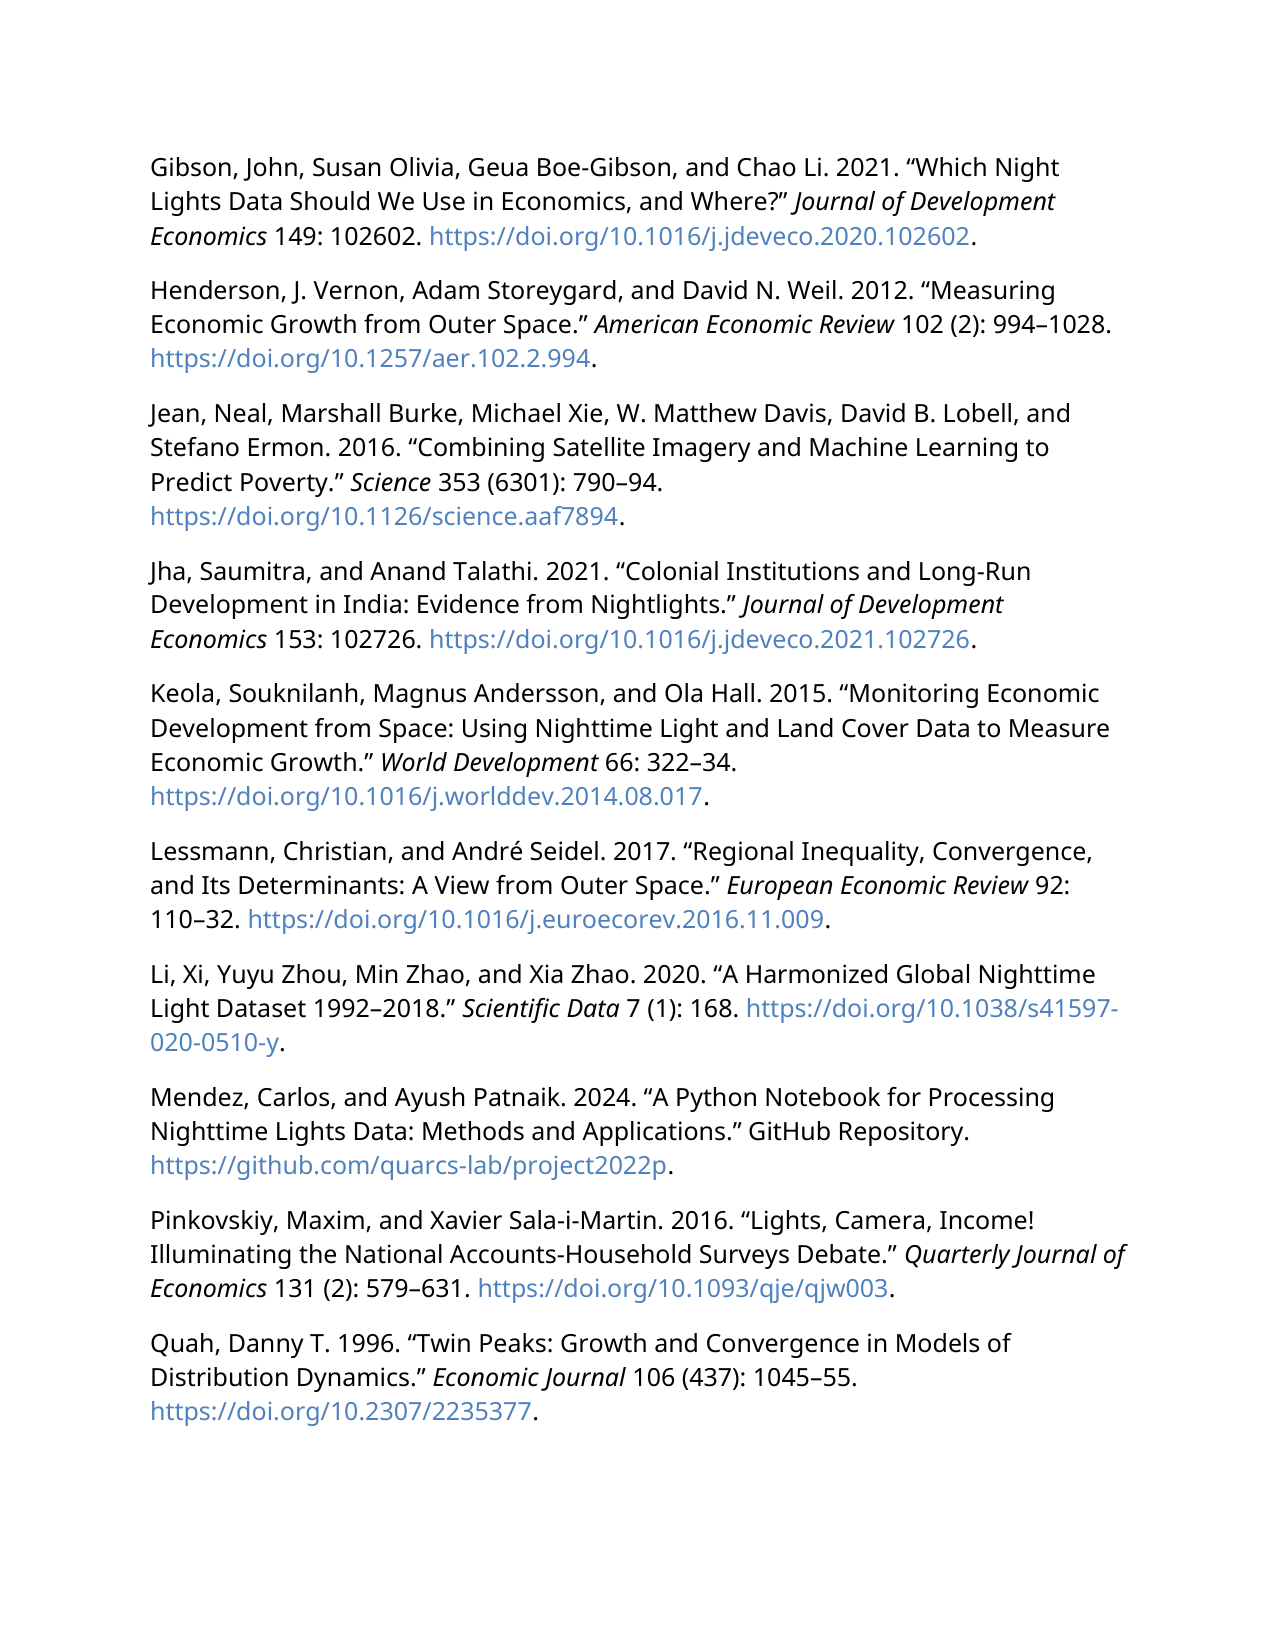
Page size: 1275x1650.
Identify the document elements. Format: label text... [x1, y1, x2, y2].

text Quah, Danny T. 1996. “Twin Peaks: Growth and Convergence in Models of Distribution Dynamics.” Economic Journal 106 (437): 1045–55. https://doi.org/10.2307/2235377. [150, 1325, 1125, 1427]
text Mendez, Carlos, and Ayush Patnaik. 2024. “A Python Notebook for Processing Nighttime Lights Data: Methods and Applications.” GitHub Repository. https://github.com/quarcs-lab/project2022p. [150, 1079, 1125, 1181]
text Gibson, John, Susan Olivia, Geua Boe-Gibson, and Chao Li. 2021. “Which Night Lights Data Should We Use in Economics, and Where?” Journal of Development Economics 149: 102602. https://doi.org/10.1016/j.jdeveco.2020.102602. [150, 150, 1125, 252]
text Henderson, J. Vernon, Adam Storeygard, and David N. Weil. 2012. “Measuring Economic Growth from Outer Space.” American Economic Review 102 (2): 994–1028. https://doi.org/10.1257/aer.102.2.994. [150, 273, 1125, 375]
text Jha, Saumitra, and Anand Talathi. 2021. “Colonial Institutions and Long-Run Development in India: Evidence from Nightlights.” Journal of Development Economics 153: 102726. https://doi.org/10.1016/j.jdeveco.2021.102726. [150, 553, 1125, 655]
text Jean, Neal, Marshall Burke, Michael Xie, W. Matthew Davis, David B. Lobell, and Stefano Ermon. 2016. “Combining Satellite Imagery and Machine Learning to Predict Poverty.” Science 353 (6301): 790–94. https://doi.org/10.1126/science.aaf7894. [150, 396, 1125, 532]
text Li, Xi, Yuyu Zhou, Min Zhao, and Xia Zhao. 2020. “A Harmonized Global Nighttime Light Dataset 1992–2018.” Scientific Data 7 (1): 168. https://doi.org/10.1038/s41597-020-0510-y. [150, 956, 1125, 1058]
text Keola, Souknilanh, Magnus Andersson, and Ola Hall. 2015. “Monitoring Economic Development from Space: Using Nighttime Light and Land Cover Data to Measure Economic Growth.” World Development 66: 322–34. https://doi.org/10.1016/j.worlddev.2014.08.017. [150, 676, 1125, 812]
text Pinkovskiy, Maxim, and Xavier Sala-i-Martin. 2016. “Lights, Camera, Income! Illuminating the National Accounts-Household Surveys Debate.” Quarterly Journal of Economics 131 (2): 579–631. https://doi.org/10.1093/qje/qjw003. [150, 1202, 1125, 1304]
text Lessmann, Christian, and André Seidel. 2017. “Regional Inequality, Convergence, and Its Determinants: A View from Outer Space.” European Economic Review 92: 110–32. https://doi.org/10.1016/j.euroecorev.2016.11.009. [150, 833, 1125, 935]
